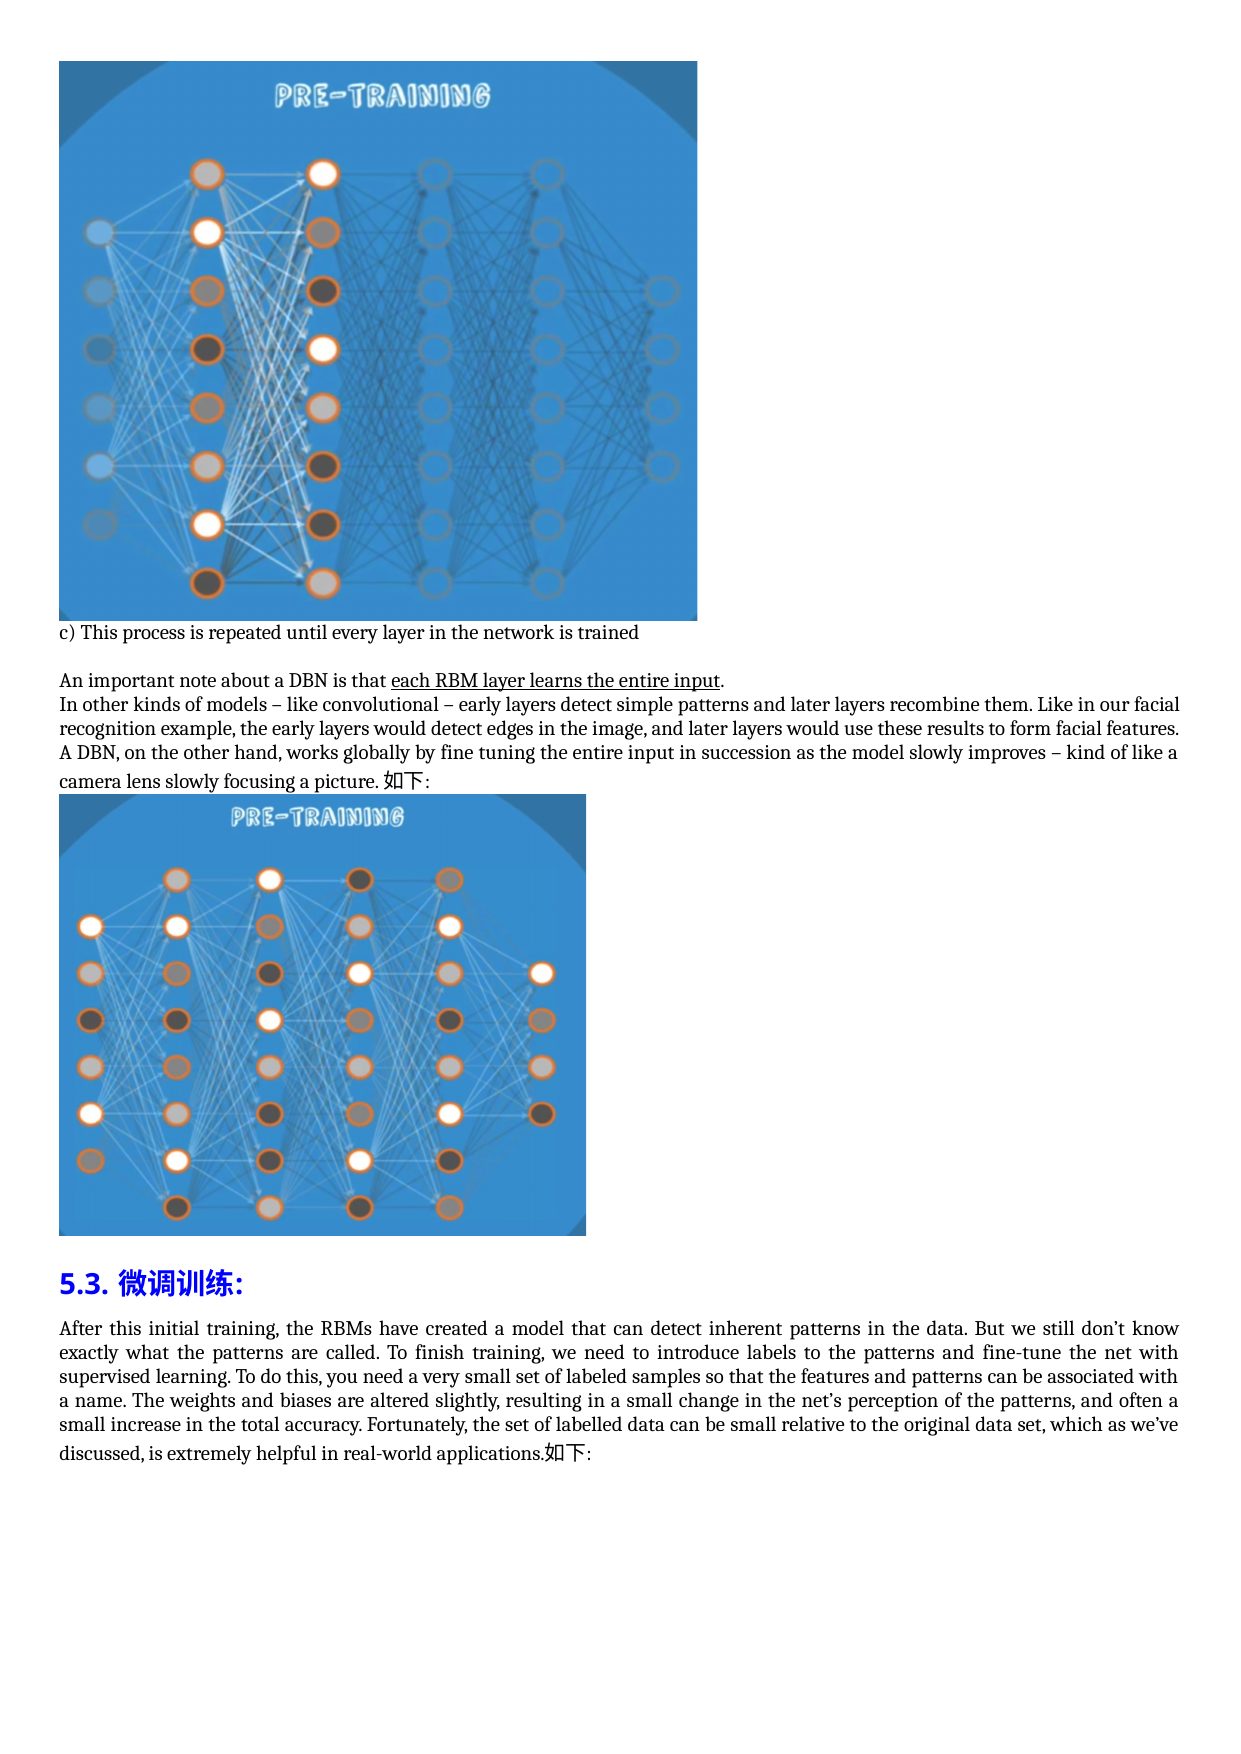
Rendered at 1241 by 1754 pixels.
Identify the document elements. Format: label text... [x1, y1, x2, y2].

picture [59, 61, 698, 621]
text An important note about a DBN is that each RBM layer learns the entire input. [59, 668, 1181, 692]
picture [59, 794, 587, 1236]
list 微调训练: [59, 1260, 1181, 1304]
text c) This process is repeated until every layer in the network is trained [59, 621, 1181, 644]
text In other kinds of models – like convolutional – early layers detect simple patterns and later layers recombine them. Like in our facial recognition example, the early layers would detect edges in the image, and later layers would use these results to form facial features. [59, 692, 1181, 740]
text After this initial training, the RBMs have created a model that can detect inherent patterns in the data. But we still don’t know exactly what the patterns are called. To finish training, we need to introduce labels to the patterns and fine-tune the net with supervised learning. To do this, you need a very small set of labeled samples so that the features and patterns can be associated with a name. The weights and biases are altered slightly, resulting in a small change in the net’s perception of the patterns, and often a small increase in the total accuracy. Fortunately, the set of labelled data can be small relative to the original data set, which as we’ve discussed, is extremely helpful in real-world applications.如下: [59, 1316, 1181, 1466]
text A DBN, on the other hand, works globally by fine tuning the entire input in succession as the model slowly improves – kind of like a camera lens slowly focusing a picture. 如下: [59, 740, 1181, 794]
